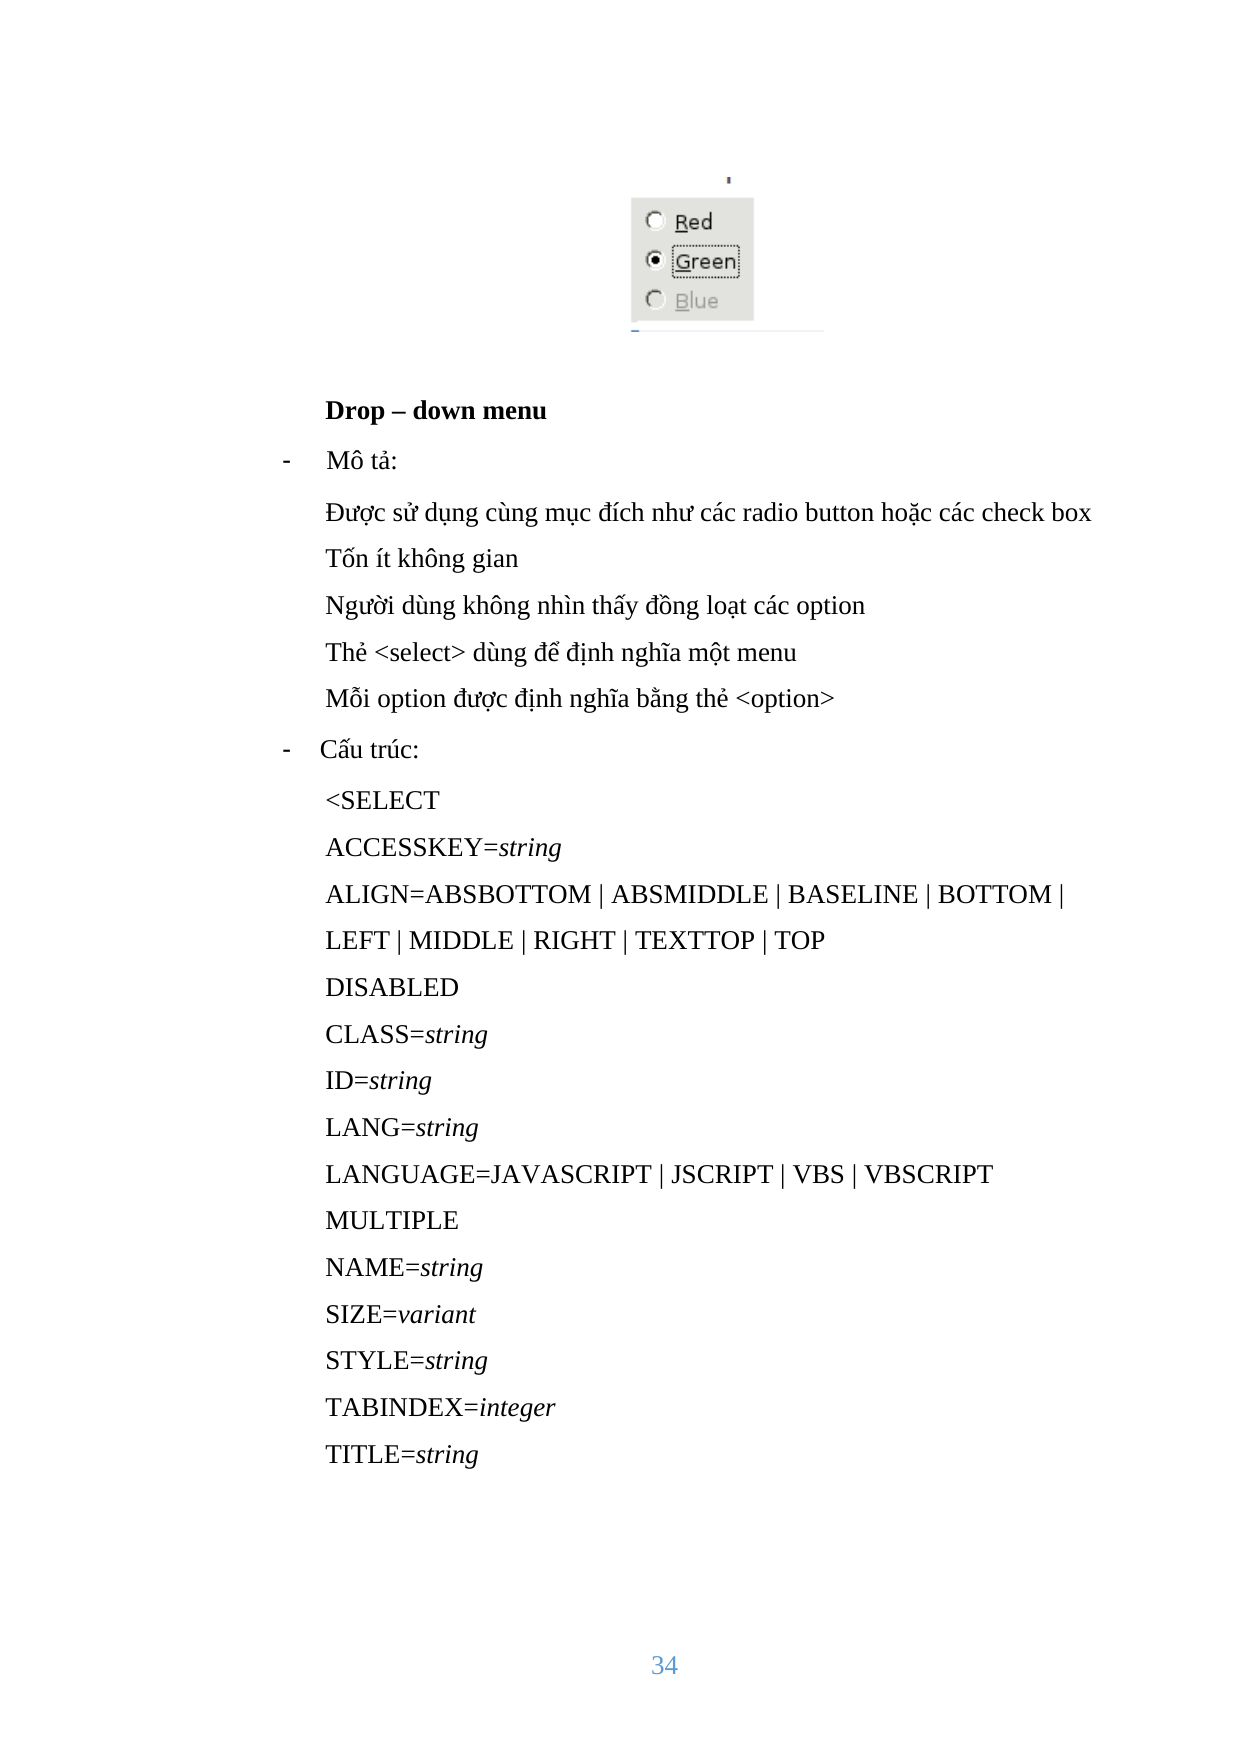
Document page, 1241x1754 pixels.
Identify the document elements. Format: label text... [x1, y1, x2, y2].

text Được sử dụng cùng mục đích như các radio button hoặc các check box [325, 496, 1122, 527]
text Người dùng không nhìn thấy đồng loạt các option [325, 589, 1122, 620]
text Thẻ <select> dùng để định nghĩa một menu [325, 636, 1122, 667]
list Cấu trúc: [282, 729, 1122, 766]
text Drop – down menu [325, 394, 1122, 425]
picture [622, 177, 825, 332]
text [325, 784, 1122, 1469]
list Mô tả: [282, 441, 1122, 477]
text Tốn ít không gian [325, 542, 1122, 574]
text Mỗi option được định nghĩa bằng thẻ <option> [325, 682, 1122, 714]
